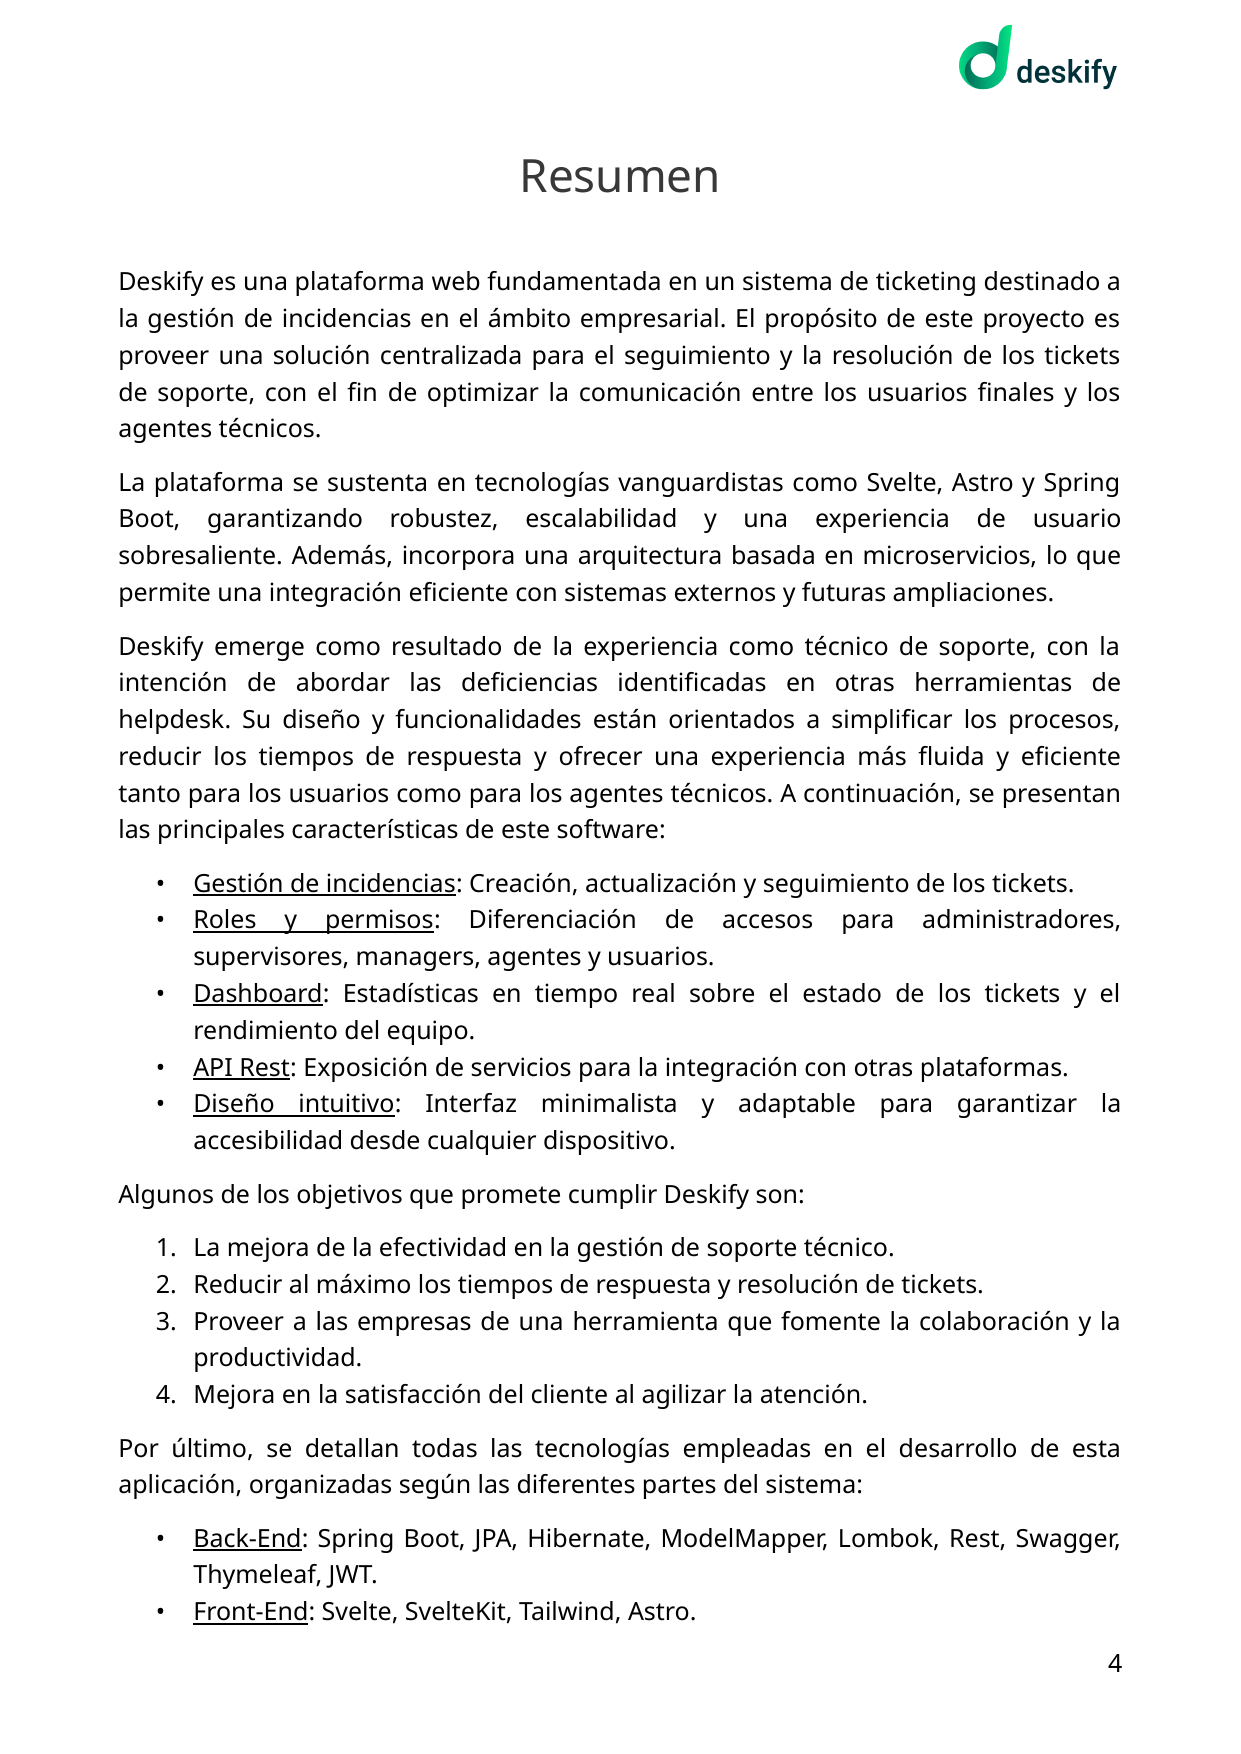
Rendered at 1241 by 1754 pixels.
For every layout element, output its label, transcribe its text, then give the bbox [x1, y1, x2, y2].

list API Rest: Exposición de servicios para la integración con otras plataformas. [156, 1049, 1122, 1083]
list Proveer a las empresas de una herramienta que fomente la colaboración y la productividad. [156, 1303, 1122, 1374]
text Por último, se detallan todas las tecnologías empleadas en el desarrollo de esta aplicación, organizadas según las diferentes partes del sistema: [118, 1430, 1122, 1501]
picture [953, 22, 1127, 92]
text La plataforma se sustenta en tecnologías vanguardistas como Svelte, Astro y Spring Boot, garantizando robustez, escalabilidad y una experiencia de usuario sobresaliente. Además, incorpora una arquitectura basada en microservicios, lo que permite una integración eficiente con sistemas externos y futuras ampliaciones. [118, 464, 1122, 609]
list Back-End: Spring Boot, JPA, Hibernate, ModelMapper, Lombok, Rest, Swagger, Thymeleaf, JWT. [156, 1520, 1122, 1591]
list Diseño intuitivo: Interfaz minimalista y adaptable para garantizar la accesibilidad desde cualquier dispositivo. [156, 1086, 1122, 1157]
list Roles y permisos: Diferenciación de accesos para administradores, supervisores, managers, agentes y usuarios. [156, 902, 1122, 973]
text Algunos de los objetivos que promete cumplir Deskify son: [118, 1176, 1122, 1210]
list Reducir al máximo los tiempos de respuesta y resolución de tickets. [156, 1266, 1122, 1301]
list Gestión de incidencias: Creación, actualización y seguimiento de los tickets. [156, 865, 1122, 899]
text Deskify emerge como resultado de la experiencia como técnico de soporte, con la intención de abordar las deficiencias identificadas en otras herramientas de helpdesk. Su diseño y funcionalidades están orientados a simplificar los procesos, reducir los tiempos de respuesta y ofrecer una experiencia más fluida y eficiente tanto para los usuarios como para los agentes técnicos. A continuación, se presentan las principales características de este software: [118, 628, 1122, 846]
list La mejora de la efectividad en la gestión de soporte técnico. [156, 1230, 1122, 1264]
text Deskify es una plataforma web fundamentada en un sistema de ticketing destinado a la gestión de incidencias en el ámbito empresarial. El propósito de este proyecto es proveer una solución centralizada para el seguimiento y la resolución de los tickets de soporte, con el fin de optimizar la comunicación entre los usuarios finales y los agentes técnicos. [118, 264, 1122, 445]
list Dashboard: Estadísticas en tiempo real sobre el estado de los tickets y el rendimiento del equipo. [156, 976, 1122, 1047]
list Mejora en la satisfacción del cliente al agilizar la atención. [156, 1377, 1122, 1411]
list Front-End: Svelte, SvelteKit, Tailwind, Astro. [156, 1594, 1122, 1628]
subtitle Resumen [118, 143, 1122, 206]
